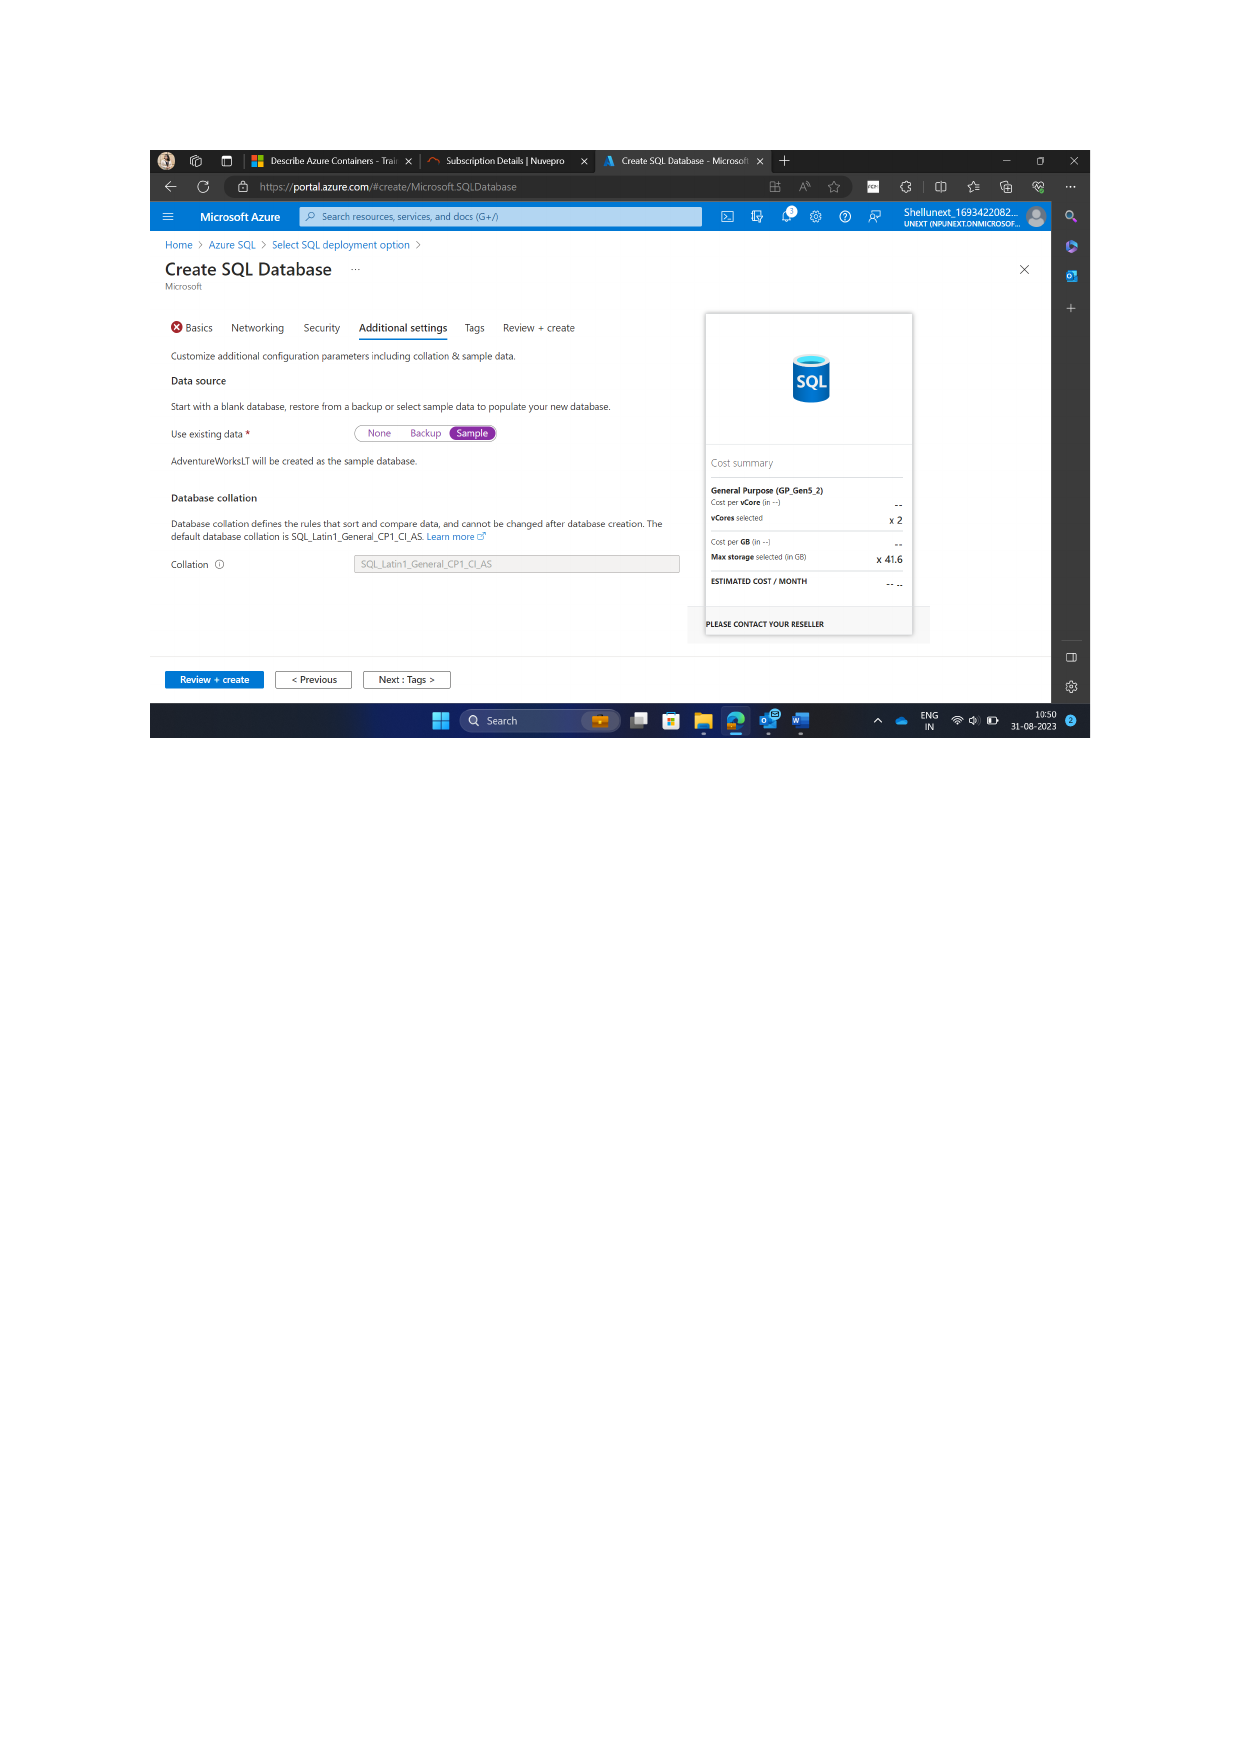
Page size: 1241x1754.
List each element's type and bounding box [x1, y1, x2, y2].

picture [150, 150, 1091, 738]
